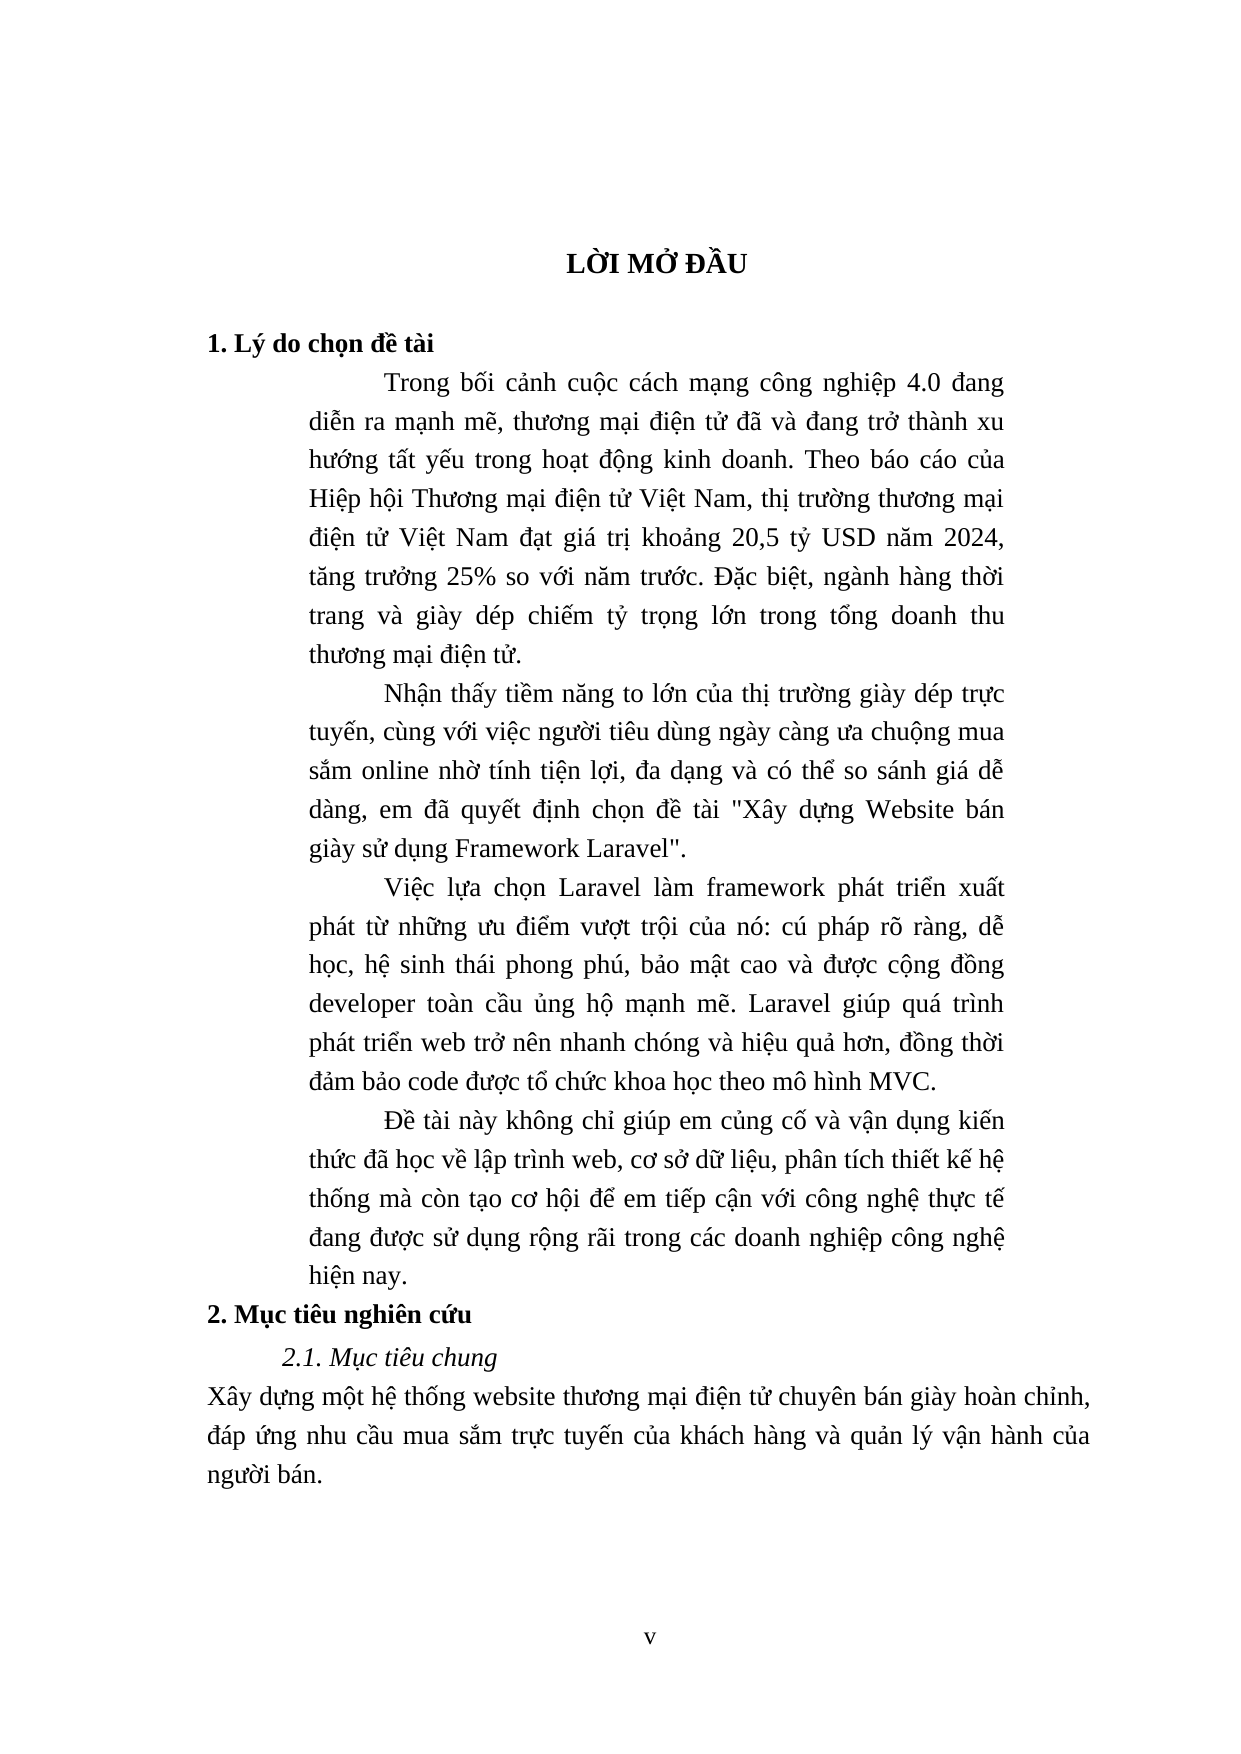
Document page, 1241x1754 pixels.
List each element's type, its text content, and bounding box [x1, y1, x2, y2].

subtitle 2.1. Mục tiêu chung [282, 1341, 1092, 1372]
text Việc lựa chọn Laravel làm framework phát triển xuất phát từ những ưu điểm vượt trội của nó: cú pháp rõ ràng, dễ học, hệ sinh thái phong phú, bảo mật cao và được cộng đồng developer toàn cầu ủng hộ mạnh mẽ. Laravel giúp quá trình phát triển web trở nên nhanh chóng và hiệu quả hơn, đồng thời đảm bảo code được tổ chức khoa học theo mô hình MVC. [308, 871, 1005, 1096]
text 1. Lý do chọn đề tài [207, 327, 1092, 358]
text Nhận thấy tiềm năng to lớn của thị trường giày dép trực tuyến, cùng với việc người tiêu dùng ngày càng ưa chuộng mua sắm online nhờ tính tiện lợi, đa dạng và có thể so sánh giá dễ dàng, em đã quyết định chọn đề tài "Xây dựng Website bán giày sử dụng Framework Laravel". [308, 677, 1005, 863]
text Trong bối cảnh cuộc cách mạng công nghiệp 4.0 đang diễn ra mạnh mẽ, thương mại điện tử đã và đang trở thành xu hướng tất yếu trong hoạt động kinh doanh. Theo báo cáo của Hiệp hội Thương mại điện tử Việt Nam, thị trường thương mại điện tử Việt Nam đạt giá trị khoảng 20,5 tỷ USD năm 2024, tăng trưởng 25% so với năm trước. Đặc biệt, ngành hàng thời trang và giày dép chiếm tỷ trọng lớn trong tổng doanh thu thương mại điện tử. [308, 366, 1005, 669]
text Đề tài này không chỉ giúp em củng cố và vận dụng kiến thức đã học về lập trình web, cơ sở dữ liệu, phân tích thiết kế hệ thống mà còn tạo cơ hội để em tiếp cận với công nghệ thực tế đang được sử dụng rộng rãi trong các doanh nghiệp công nghệ hiện nay. [308, 1104, 1005, 1291]
text Xây dựng một hệ thống website thương mại điện tử chuyên bán giày hoàn chỉnh, đáp ứng nhu cầu mua sắm trực tuyến của khách hàng và quản lý vận hành của người bán. [207, 1380, 1092, 1489]
text 2. Mục tiêu nghiên cứu [207, 1298, 1092, 1329]
subtitle LỜI MỞ ĐẦU [308, 246, 1005, 280]
